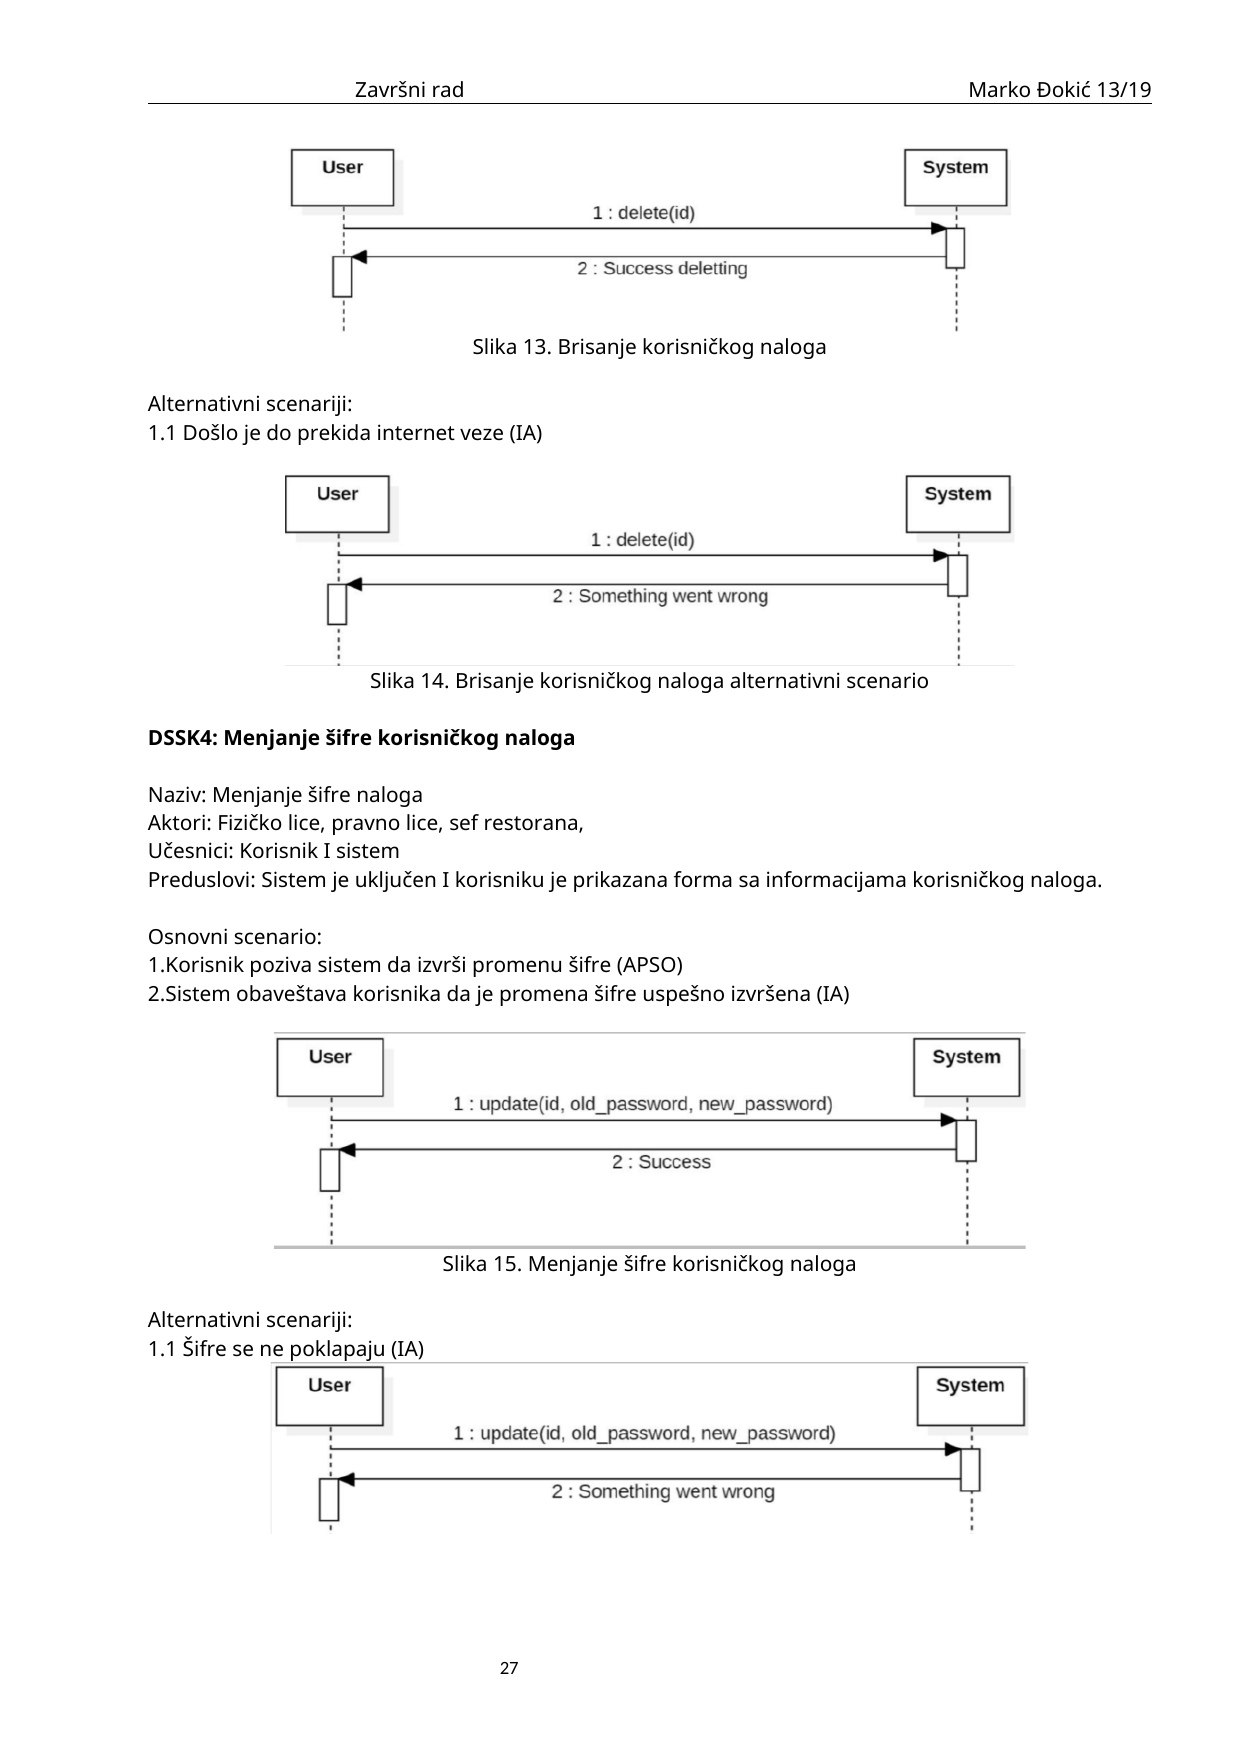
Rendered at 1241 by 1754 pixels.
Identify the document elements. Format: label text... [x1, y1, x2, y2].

text DSSK4: Menjanje šifre korisničkog naloga [148, 723, 1152, 751]
text Slika 15. Menjanje šifre korisničkog naloga [148, 1249, 1152, 1277]
text Alternativni scenariji: [148, 1306, 1152, 1334]
text Učesnici: Korisnik I sistem [148, 837, 1152, 865]
text Aktori: Fizičko lice, pravno lice, sef restorana, [148, 808, 1152, 837]
text 1.1 Šifre se ne poklapaju (IA) [148, 1334, 1152, 1362]
text 1.1 Došlo je do prekida internet veze (IA) [148, 418, 1152, 472]
picture [288, 147, 1012, 333]
picture [273, 1032, 1026, 1249]
text 2.Sistem obaveštava korisnika da je promena šifre uspešno izvršena (IA) [148, 979, 1152, 1033]
text Preduslovi: Sistem je uključen I korisniku je prikazana forma sa informacijama korisničkog naloga. [148, 865, 1152, 893]
text Alternativni scenariji: [148, 389, 1152, 418]
text Slika 14. Brisanje korisničkog naloga alternativni scenario [148, 666, 1152, 694]
text 1.Korisnik poziva sistem da izvrši promenu šifre (APSO) [148, 950, 1152, 979]
picture [270, 1362, 1029, 1534]
text Osnovni scenario: [148, 922, 1152, 950]
picture [285, 471, 1015, 666]
text Naziv: Menjanje šifre naloga [148, 780, 1152, 808]
